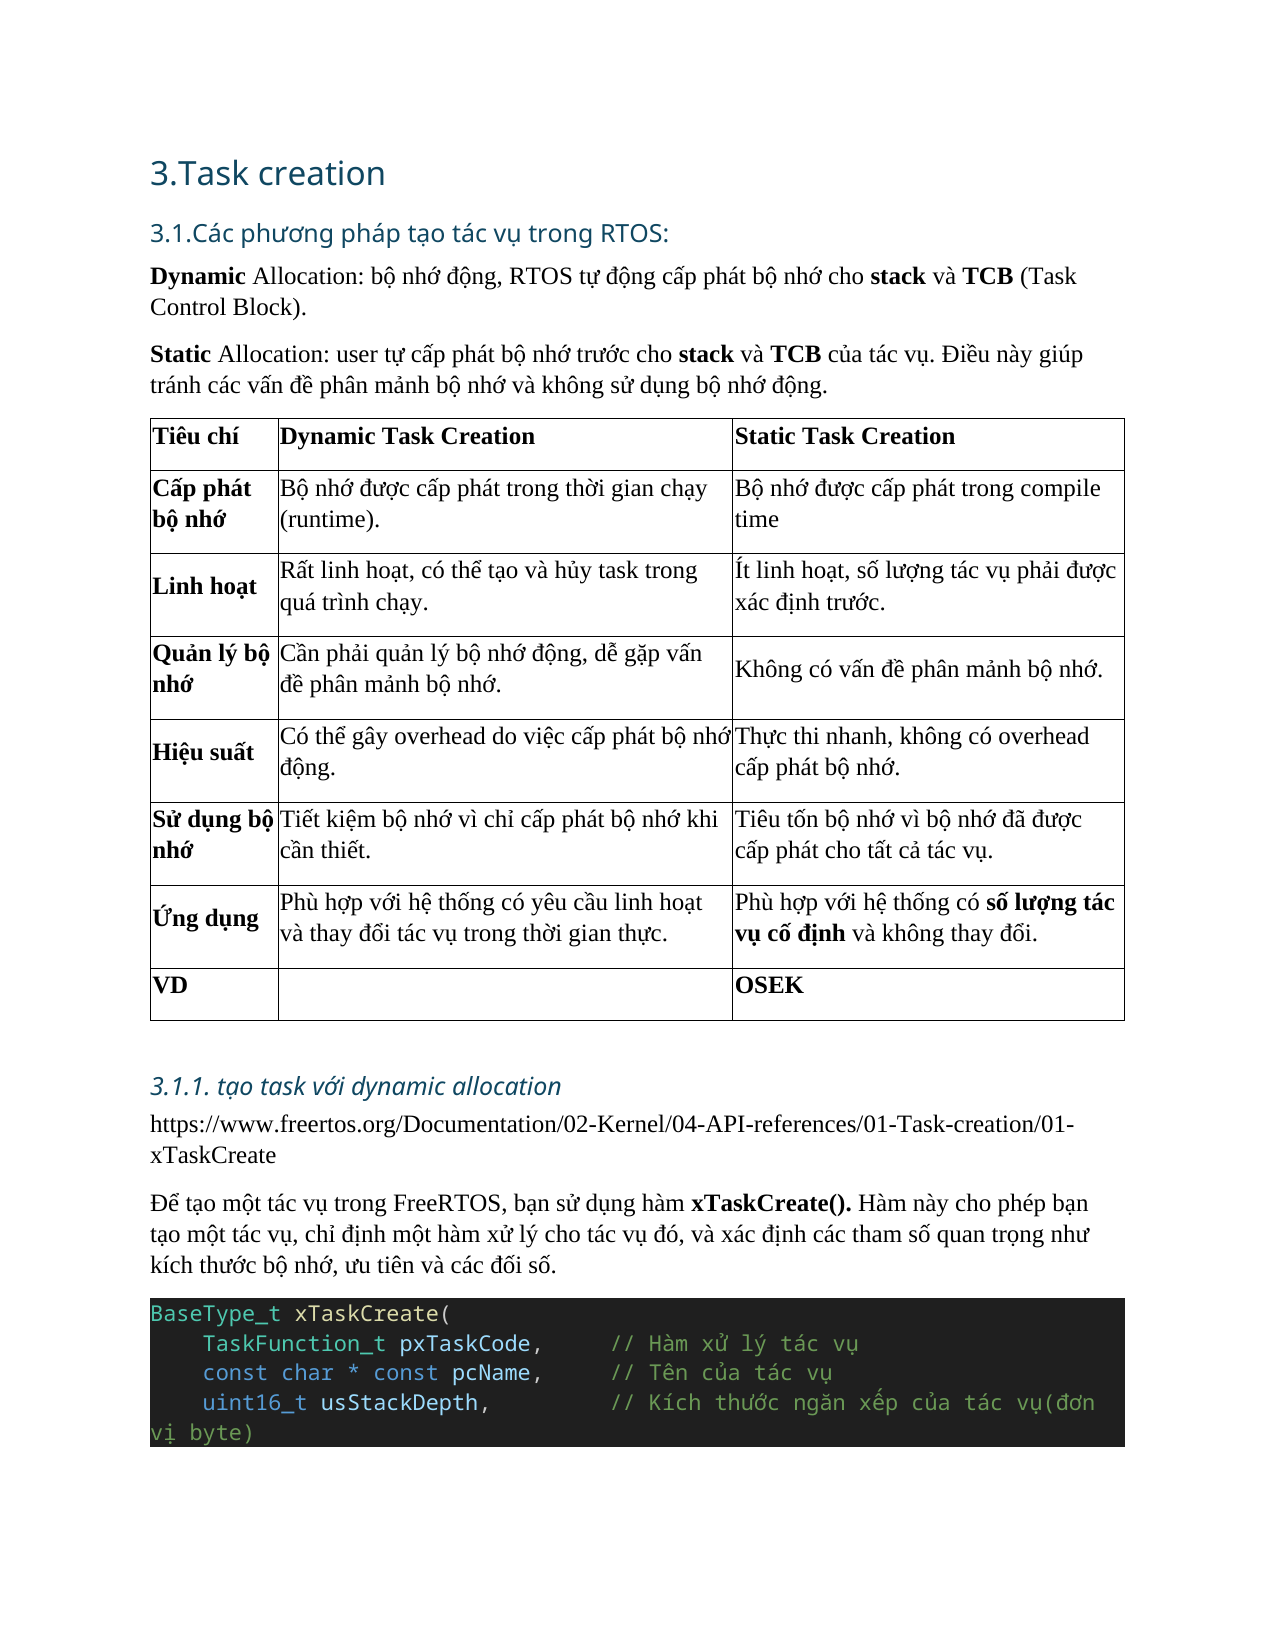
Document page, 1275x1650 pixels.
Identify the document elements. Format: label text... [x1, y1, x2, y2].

table_cell Phù hợp với hệ thống có số lượng tác vụ cố định và không thay đổi. [733, 886, 1124, 968]
text BaseType_t xTaskCreate( [150, 1298, 1125, 1327]
text https://www.freertos.org/Documentation/02-Kernel/04-API-references/01-Task-creation/01-xTaskCreate [150, 1109, 1125, 1169]
text Dynamic Allocation: bộ nhớ động, RTOS tự động cấp phát bộ nhớ cho stack và TCB (Task Control Block). [150, 261, 1125, 321]
table_cell Thực thi nhanh, không có overhead cấp phát bộ nhớ. [733, 720, 1124, 802]
table_cell Linh hoạt [151, 554, 278, 636]
table_cell Tiết kiệm bộ nhớ vì chỉ cấp phát bộ nhớ khi cần thiết. [279, 803, 732, 885]
table_cell Bộ nhớ được cấp phát trong compile time [733, 471, 1124, 553]
table_cell Ứng dụng [151, 886, 278, 968]
table_cell Không có vấn đề phân mảnh bộ nhớ. [733, 637, 1124, 719]
table_cell [279, 969, 732, 1019]
table_cell Sử dụng bộ nhớ [151, 803, 278, 885]
table_cell Rất linh hoạt, có thể tạo và hủy task trong quá trình chạy. [279, 554, 732, 636]
table_header Tiêu chí [151, 419, 278, 470]
text const char * const pcName, // Tên của tác vụ [150, 1357, 1125, 1387]
table_cell Cần phải quản lý bộ nhớ động, dễ gặp vấn đề phân mảnh bộ nhớ. [279, 637, 732, 719]
subtitle 3.1.1. tạo task với dynamic allocation [150, 1068, 1125, 1102]
subtitle 3.1.Các phương pháp tạo tác vụ trong RTOS: [150, 216, 1125, 250]
table_cell Bộ nhớ được cấp phát trong thời gian chạy (runtime). [279, 471, 732, 553]
table_cell OSEK [733, 969, 1124, 1019]
text TaskFunction_t pxTaskCode, // Hàm xử lý tác vụ [150, 1327, 1125, 1357]
table_cell Ít linh hoạt, số lượng tác vụ phải được xác định trước. [733, 554, 1124, 636]
table_cell Phù hợp với hệ thống có yêu cầu linh hoạt và thay đổi tác vụ trong thời gian thực. [279, 886, 732, 968]
table_header Dynamic Task Creation [279, 419, 732, 470]
text Static Allocation: user tự cấp phát bộ nhớ trước cho stack và TCB của tác vụ. Điều này giúp tránh các vấn đề phân mảnh bộ nhớ và không sử dụng bộ nhớ động. [150, 339, 1125, 399]
text Để tạo một tác vụ trong FreeRTOS, bạn sử dụng hàm xTaskCreate(). Hàm này cho phép bạn tạo một tác vụ, chỉ định một hàm xử lý cho tác vụ đó, và xác định các tham số quan trọng như kích thước bộ nhớ, ưu tiên và các đối số. [150, 1188, 1125, 1279]
text uint16_t usStackDepth, // Kích thước ngăn xếp của tác vụ(đơn vị byte) [150, 1387, 1125, 1447]
table_cell Quản lý bộ nhớ [151, 637, 278, 719]
table_cell Hiệu suất [151, 720, 278, 802]
table_cell Cấp phát bộ nhớ [151, 471, 278, 553]
table_cell Tiêu tốn bộ nhớ vì bộ nhớ đã được cấp phát cho tất cả tác vụ. [733, 803, 1124, 885]
table_cell Có thể gây overhead do việc cấp phát bộ nhớ động. [279, 720, 732, 802]
table_header Static Task Creation [733, 419, 1124, 470]
subtitle 3.Task creation [150, 150, 1125, 195]
table_cell VD [151, 969, 278, 1019]
